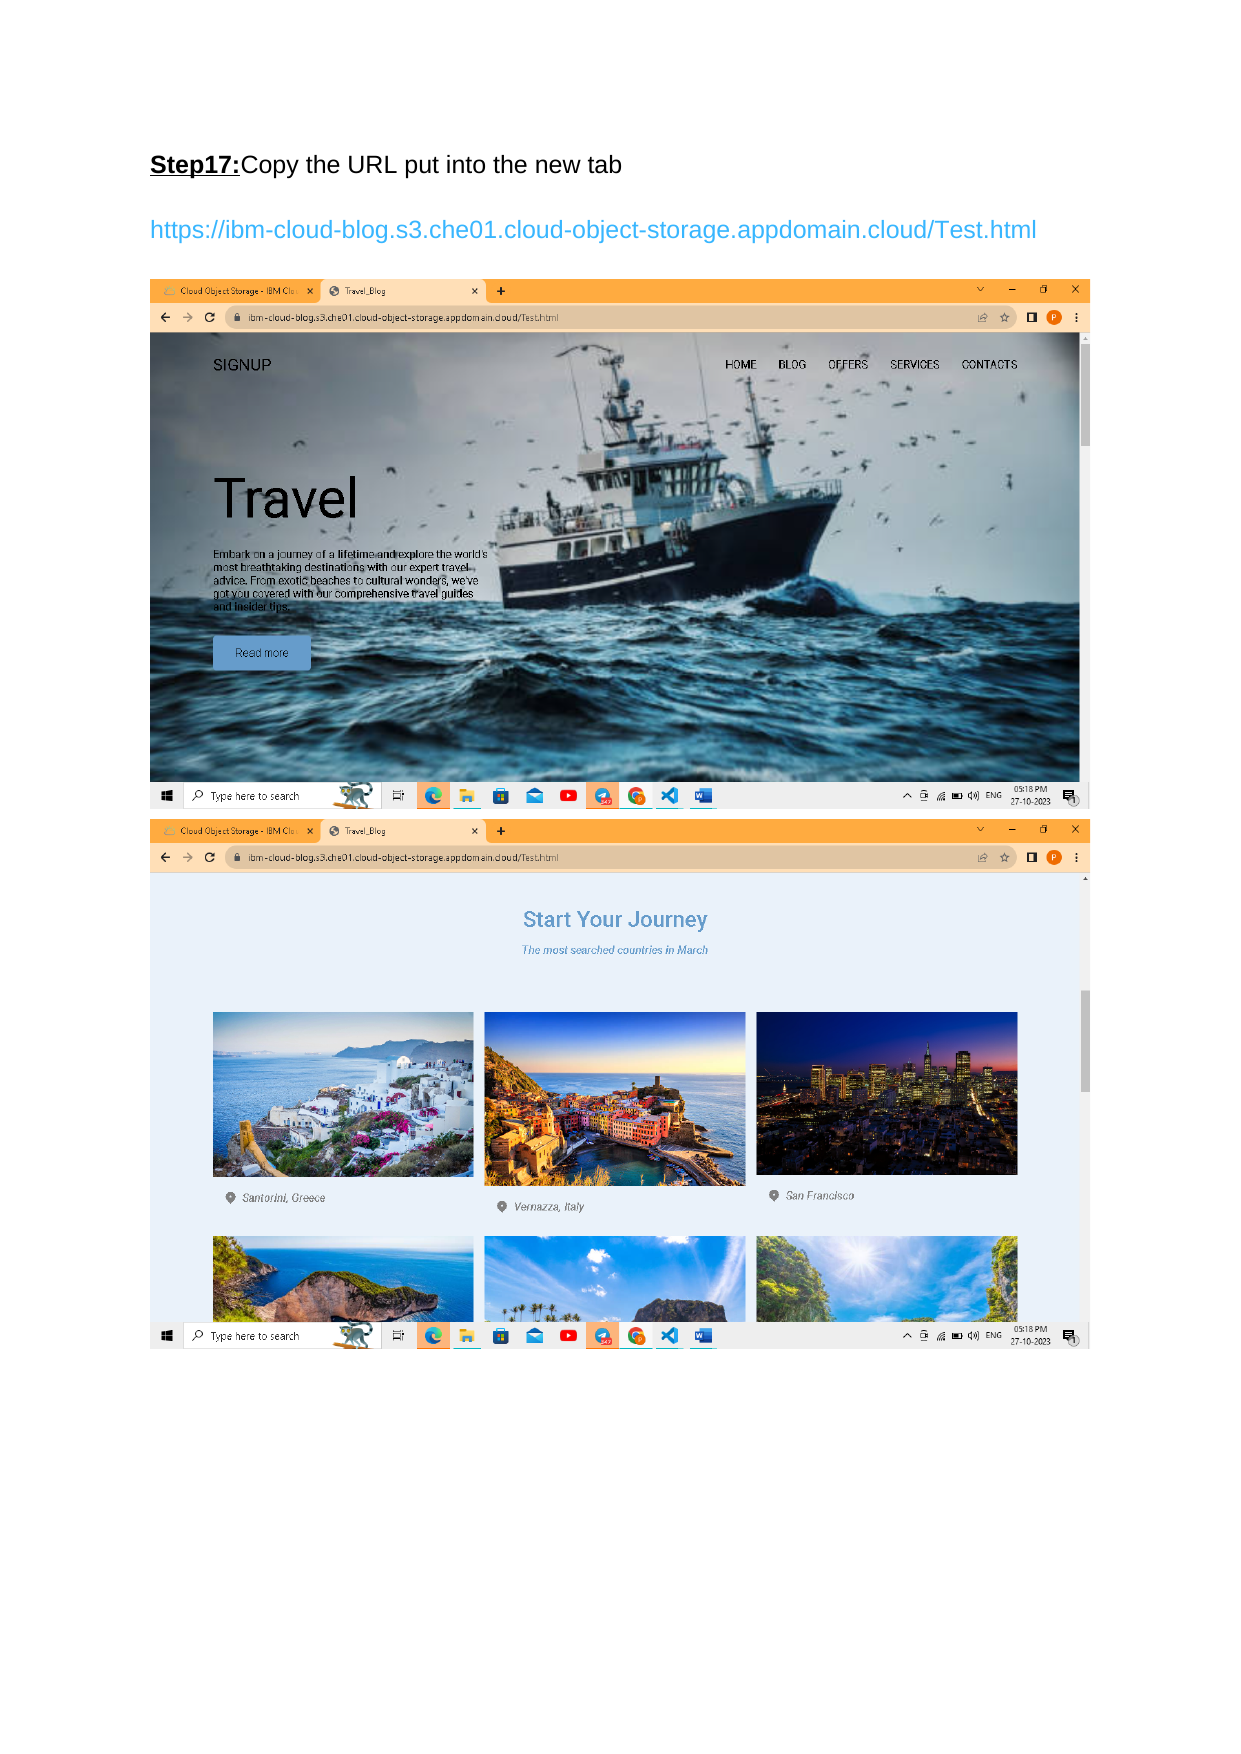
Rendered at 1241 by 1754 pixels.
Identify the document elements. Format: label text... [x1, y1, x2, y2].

text https://ibm-cloud-blog.s3.che01.cloud-object-storage.appdomain.cloud/Test.html [150, 215, 1090, 244]
picture [150, 279, 1091, 809]
picture [150, 819, 1091, 1349]
text Step17:Copy the URL put into the new tab [150, 150, 1090, 179]
